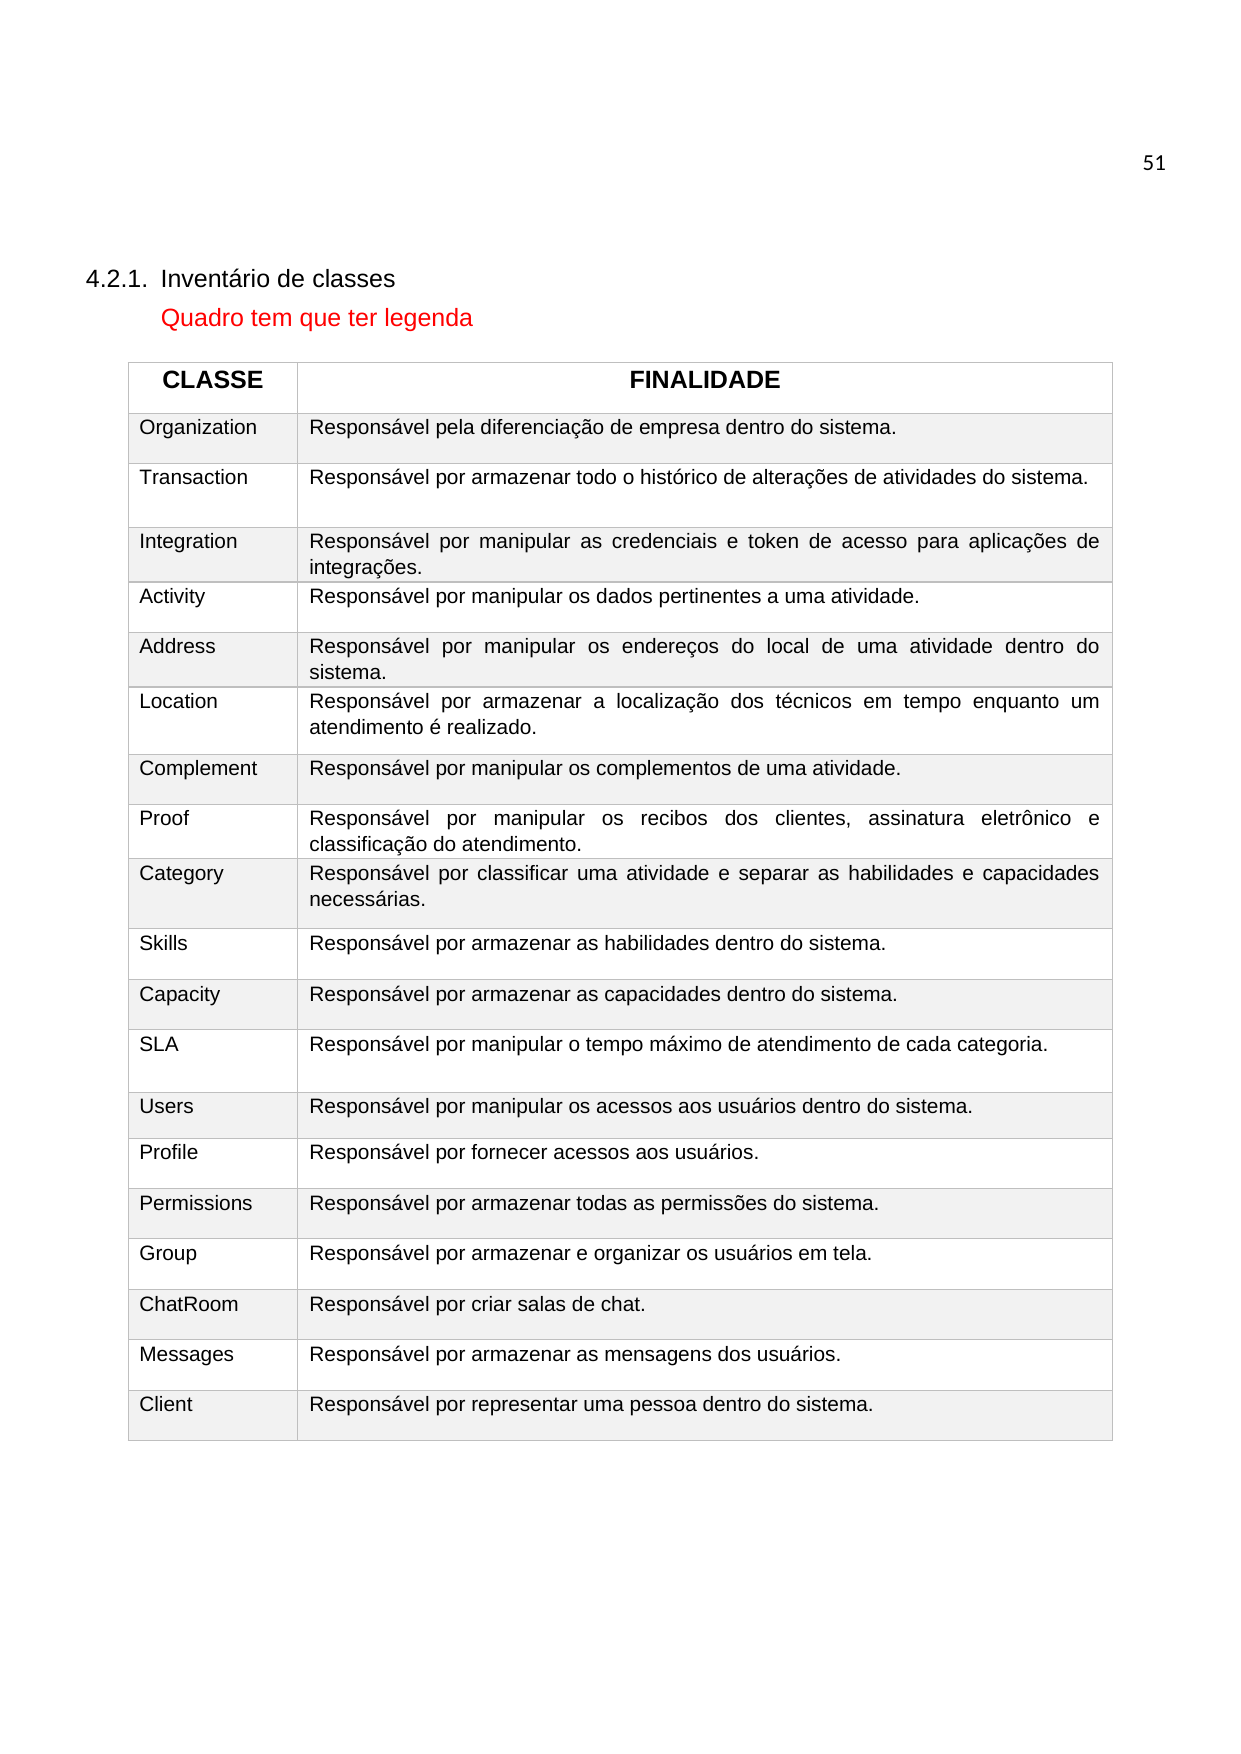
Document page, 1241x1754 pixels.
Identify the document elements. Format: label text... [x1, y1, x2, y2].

table_cell Responsável por manipular os recibos dos clientes, assinatura eletrônico e classificação do atendimento. [298, 805, 1112, 858]
table_header CLASSE [129, 363, 297, 413]
table_cell SLA [129, 1030, 297, 1092]
table_cell Complement [129, 755, 297, 804]
table_cell Location [129, 688, 297, 754]
table_cell Address [129, 633, 297, 686]
table_cell Activity [129, 583, 297, 632]
table_cell Group [129, 1239, 297, 1289]
table_cell Responsável por manipular os acessos aos usuários dentro do sistema. [298, 1093, 1112, 1138]
table_cell Users [129, 1093, 297, 1138]
list Quadro tem que ter legenda [161, 302, 1166, 331]
table_cell Responsável por manipular o tempo máximo de atendimento de cada categoria. [298, 1030, 1112, 1092]
table_cell Client [129, 1391, 297, 1440]
table_cell Transaction [129, 464, 297, 527]
table_cell Permissions [129, 1189, 297, 1238]
table_cell Responsável por armazenar as habilidades dentro do sistema. [298, 929, 1112, 979]
table_cell Category [129, 859, 297, 928]
table_cell Responsável por armazenar e organizar os usuários em tela. [298, 1239, 1112, 1289]
table_cell Responsável por manipular as credenciais e token de acesso para aplicações de integrações. [298, 528, 1112, 581]
table_cell Proof [129, 805, 297, 858]
table_cell Responsável por classificar uma atividade e separar as habilidades e capacidades necessárias. [298, 859, 1112, 928]
table_cell Responsável por manipular os endereços do local de uma atividade dentro do sistema. [298, 633, 1112, 686]
table_cell Responsável por armazenar a localização dos técnicos em tempo enquanto um atendimento é realizado. [298, 688, 1112, 754]
table_cell Responsável por armazenar todo o histórico de alterações de atividades do sistema. [298, 464, 1112, 527]
table_cell Responsável por armazenar as capacidades dentro do sistema. [298, 980, 1112, 1029]
table_cell Responsável por manipular os complementos de uma atividade. [298, 755, 1112, 804]
table_cell ChatRoom [129, 1290, 297, 1339]
table_cell Profile [129, 1139, 297, 1188]
table_cell Skills [129, 929, 297, 979]
table_cell Responsável por representar uma pessoa dentro do sistema. [298, 1391, 1112, 1440]
table_cell Messages [129, 1340, 297, 1390]
table_header FINALIDADE [298, 363, 1112, 413]
table_cell Organization [129, 414, 297, 463]
table_cell Responsável por fornecer acessos aos usuários. [298, 1139, 1112, 1188]
list Inventário de classes [86, 264, 1166, 293]
table_cell Responsável por manipular os dados pertinentes a uma atividade. [298, 583, 1112, 632]
table_cell Responsável pela diferenciação de empresa dentro do sistema. [298, 414, 1112, 463]
table_cell Integration [129, 528, 297, 581]
table_cell Responsável por criar salas de chat. [298, 1290, 1112, 1339]
table_cell Capacity [129, 980, 297, 1029]
table_cell Responsável por armazenar todas as permissões do sistema. [298, 1189, 1112, 1238]
table_cell Responsável por armazenar as mensagens dos usuários. [298, 1340, 1112, 1390]
